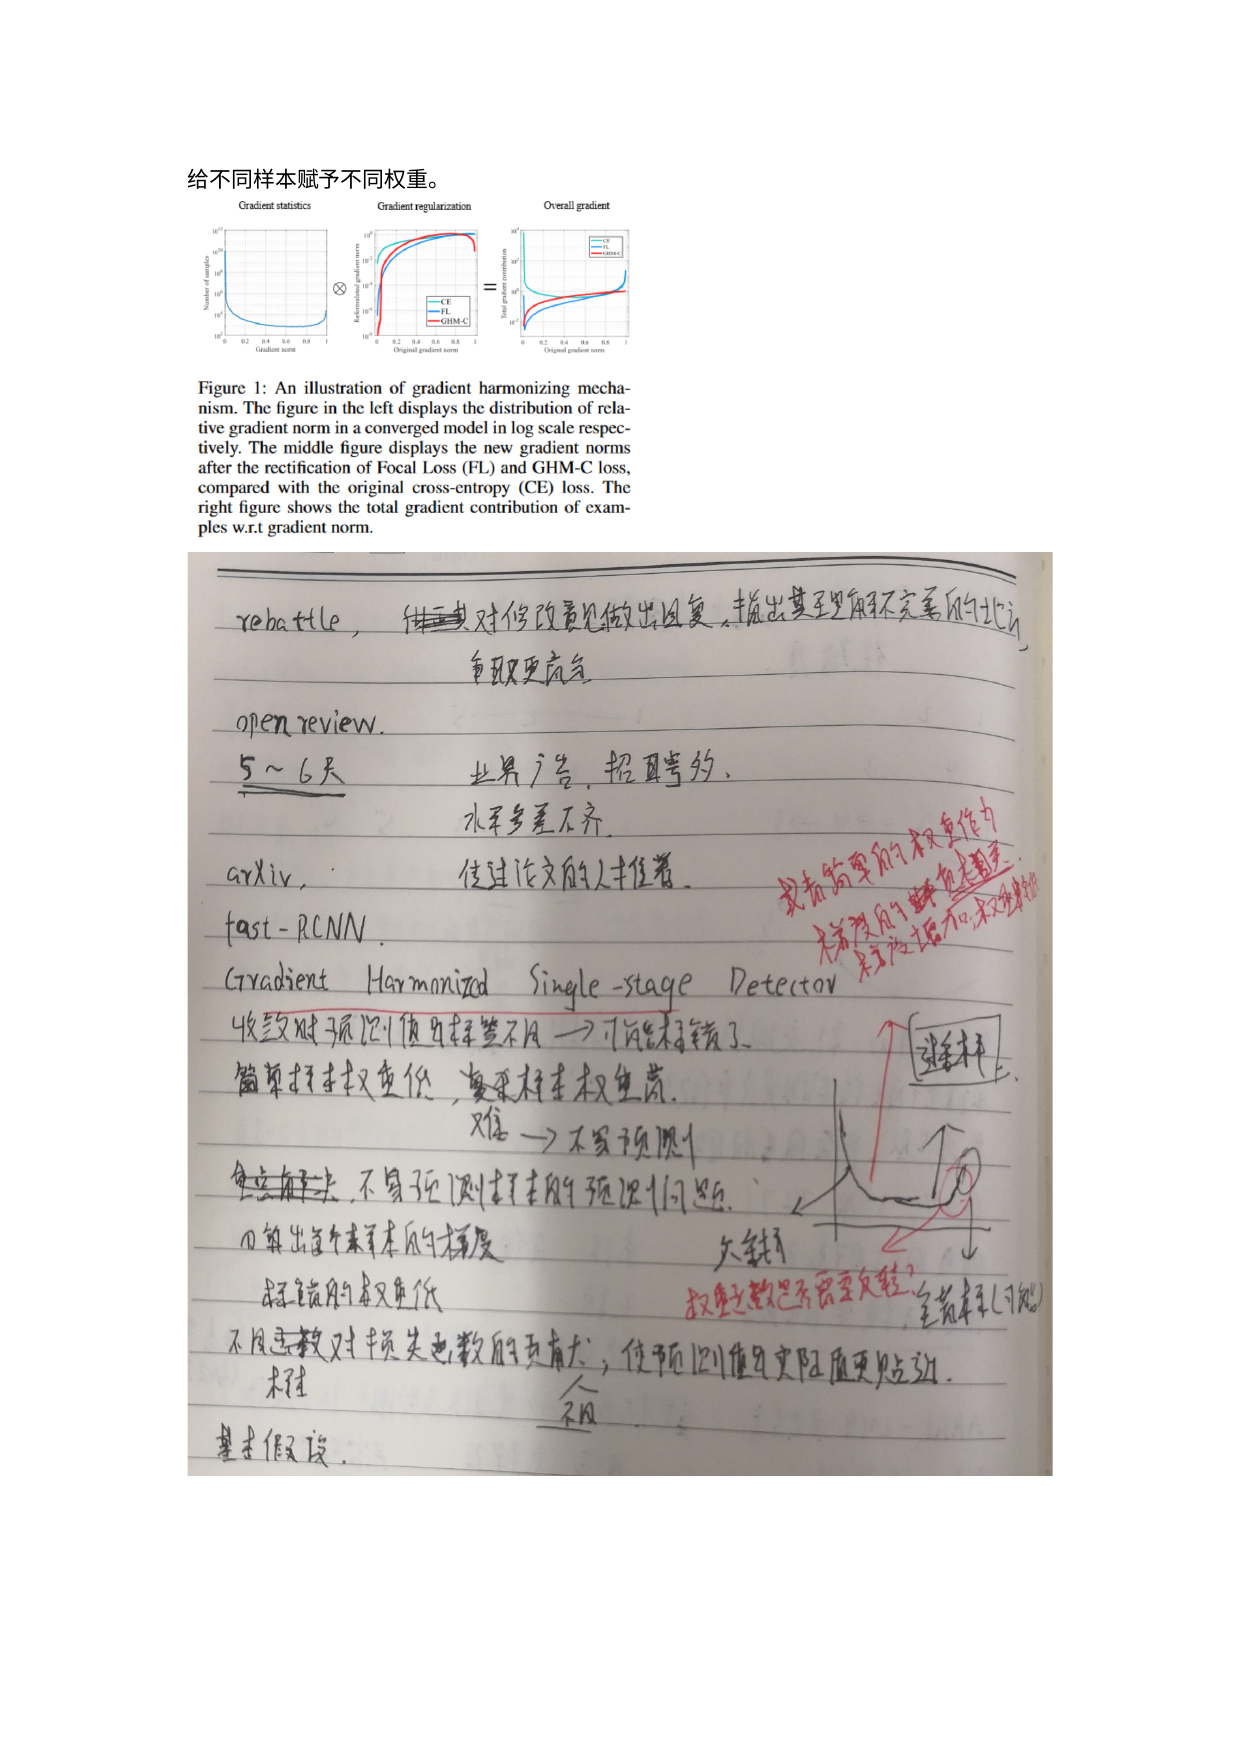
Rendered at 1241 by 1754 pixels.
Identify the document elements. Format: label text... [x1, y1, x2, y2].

picture [187, 194, 652, 546]
text 给不同样本赋予不同权重。 [187, 162, 1053, 194]
picture [187, 552, 1053, 1476]
